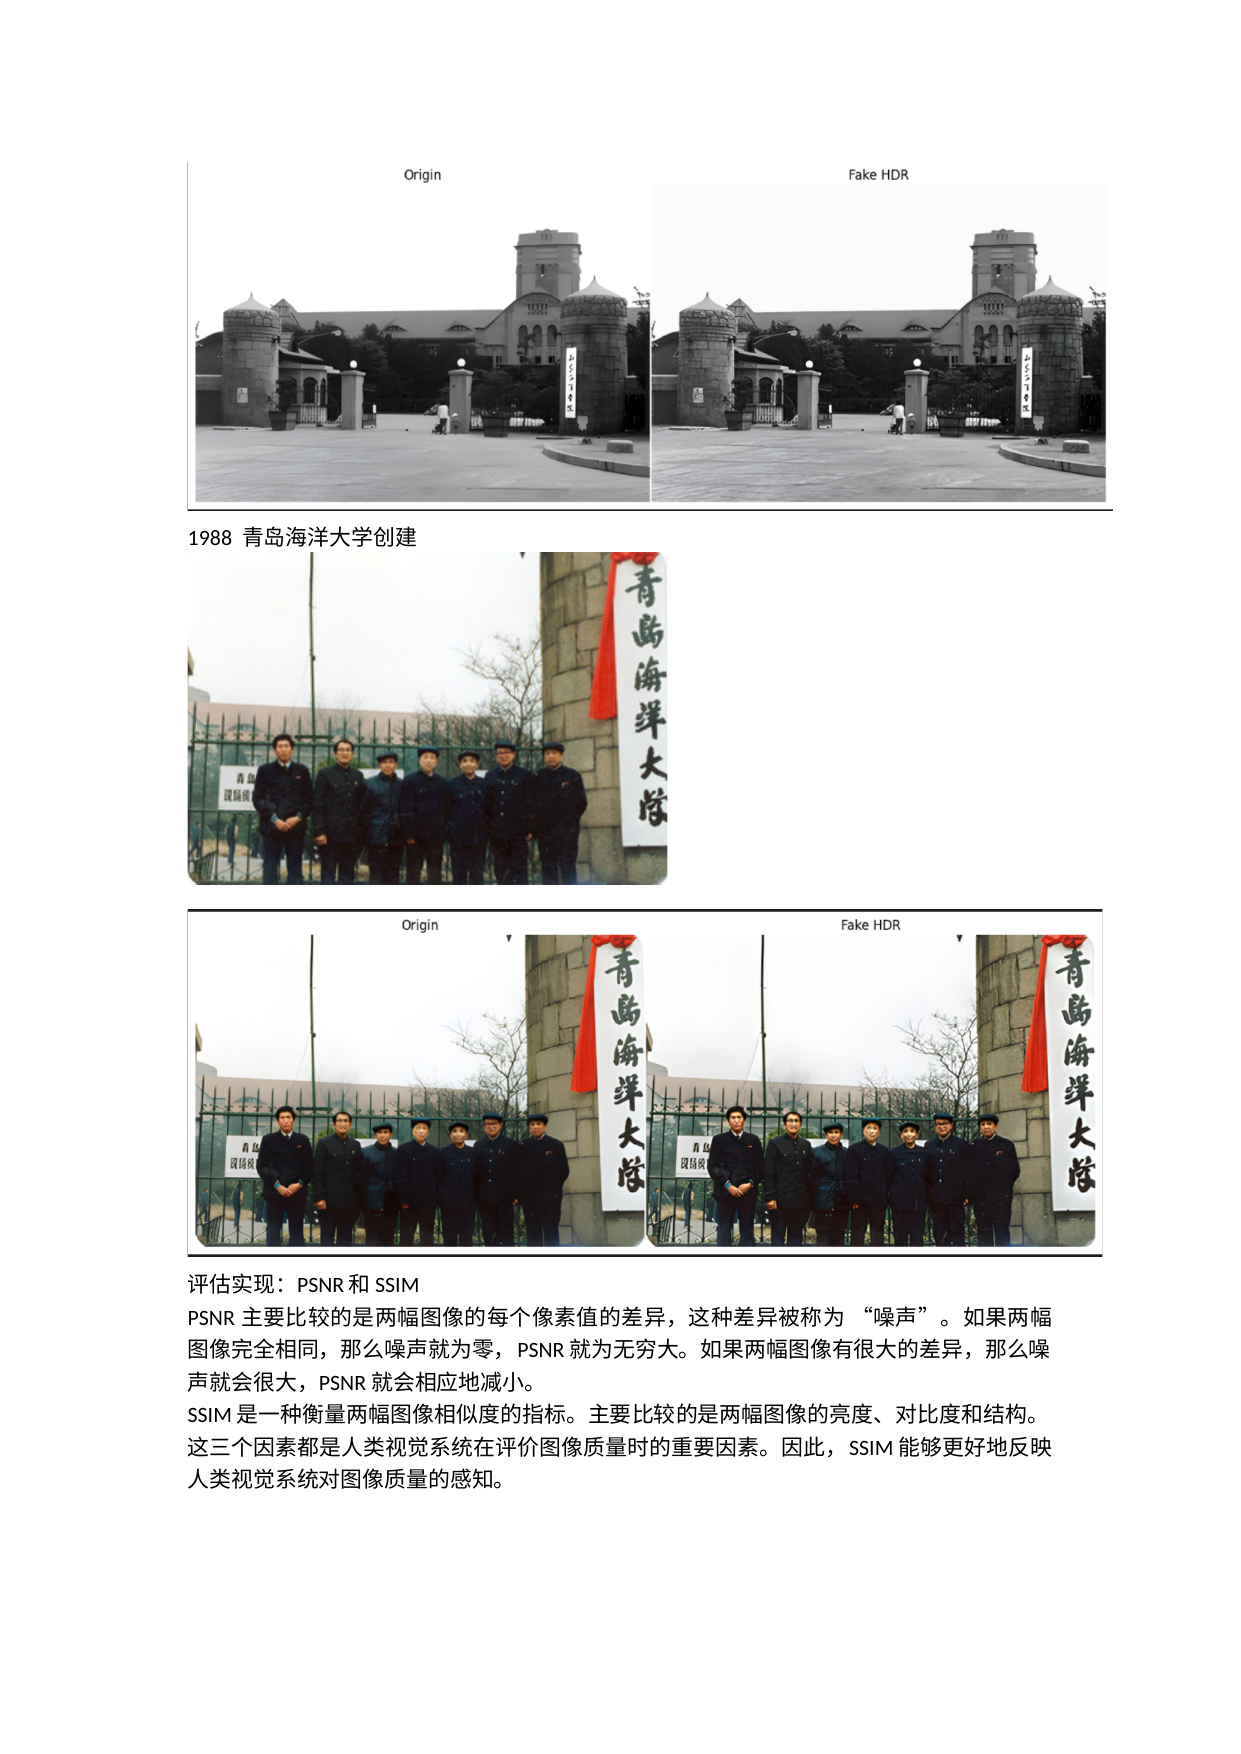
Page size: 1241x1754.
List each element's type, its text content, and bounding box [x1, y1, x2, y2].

text SSIM是一种衡量两幅图像相似度的指标。主要比较的是两幅图像的亮度、对比度和结构。这三个因素都是人类视觉系统在评价图像质量时的重要因素。因此，SSIM 能够更好地反映人类视觉系统对图像质量的感知。 [187, 1397, 1053, 1494]
text PSNR 主要比较的是两幅图像的每个像素值的差异，这种差异被称为 “噪声”。如果两幅图像完全相同，那么噪声就为零，PSNR 就为无穷大。如果两幅图像有很大的差异，那么噪声就会很大，PSNR 就会相应地减小。 [187, 1299, 1053, 1397]
picture [187, 909, 1103, 1257]
picture [187, 162, 1113, 511]
picture [187, 552, 668, 885]
text 1988 青岛海洋大学创建 [187, 519, 1053, 552]
text 评估实现：PSNR和SSIM [187, 1267, 1053, 1299]
